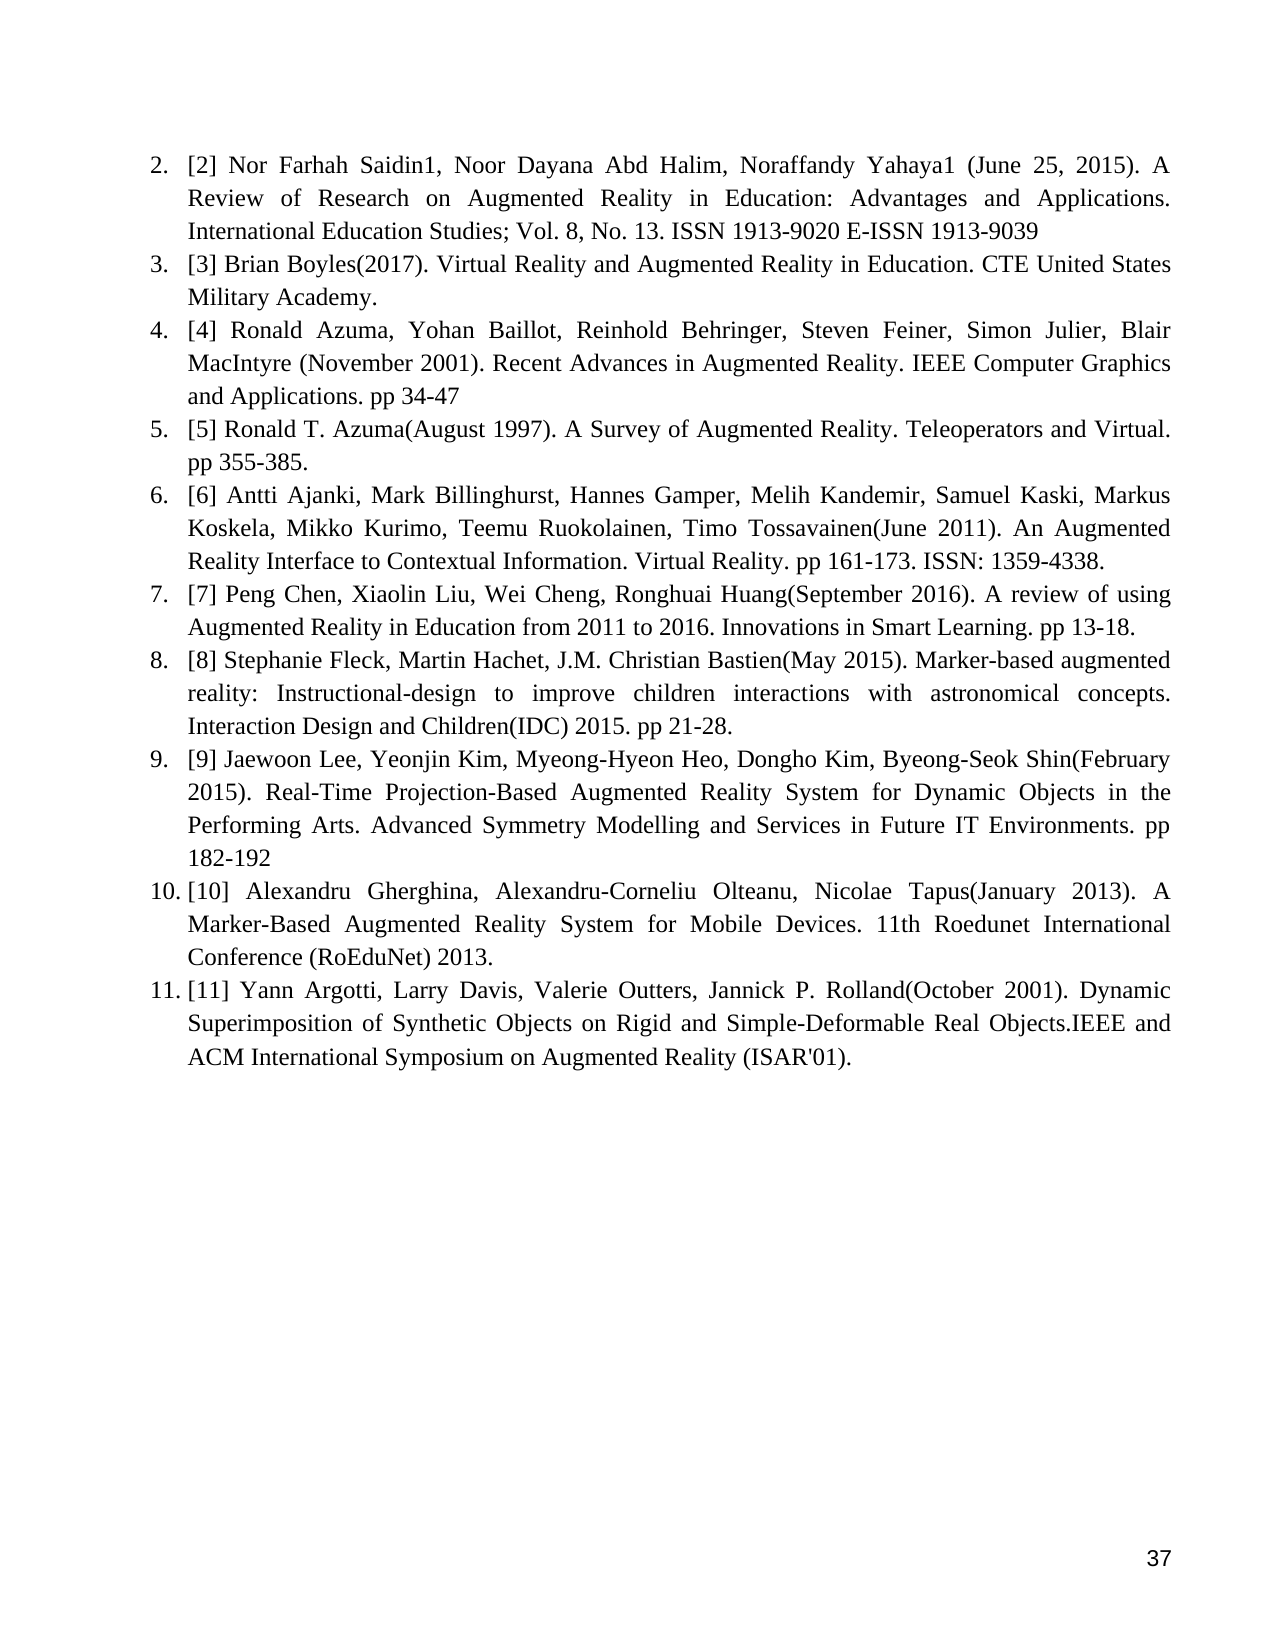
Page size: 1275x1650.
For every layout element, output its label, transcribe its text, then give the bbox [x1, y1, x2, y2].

list [10] Alexandru Gherghina, Alexandru-Corneliu Olteanu, Nicolae Tapus(January 2013). A Marker-Based Augmented Reality System for Mobile Devices. 11th Roedunet International Conference (RoEduNet) 2013. [150, 876, 1172, 971]
list [3] Brian Boyles(2017). Virtual Reality and Augmented Reality in Education. CTE United States Military Academy. [150, 249, 1172, 311]
list [5] Ronald T. Azuma(August 1997). A Survey of Augmented Reality. Teleoperators and Virtual. pp 355-385. [150, 414, 1172, 476]
list [6] Antti Ajanki, Mark Billinghurst, Hannes Gamper, Melih Kandemir, Samuel Kaski, Markus Koskela, Mikko Kurimo, Teemu Ruokolainen, Timo Tossavainen(June 2011). An Augmented Reality Interface to Contextual Information. Virtual Reality. pp 161-173. ISSN: 1359-4338. [150, 480, 1172, 575]
list [4] Ronald Azuma, Yohan Baillot, Reinhold Behringer, Steven Feiner, Simon Julier, Blair MacIntyre (November 2001). Recent Advances in Augmented Reality. IEEE Computer Graphics and Applications. pp 34-47 [150, 315, 1172, 410]
list [11] Yann Argotti, Larry Davis, Valerie Outters, Jannick P. Rolland(October 2001). Dynamic Superimposition of Synthetic Objects on Rigid and Simple-Deformable Real Objects.IEEE and ACM International Symposium on Augmented Reality (ISAR'01). [150, 976, 1172, 1070]
list [2] Nor Farhah Saidin1, Noor Dayana Abd Halim, Noraffandy Yahaya1 (June 25, 2015). A Review of Research on Augmented Reality in Education: Advantages and Applications. International Education Studies; Vol. 8, No. 13. ISSN 1913-9020 E-ISSN 1913-9039 [150, 150, 1172, 245]
list [7] Peng Chen, Xiaolin Liu, Wei Cheng, Ronghuai Huang(September 2016). A review of using Augmented Reality in Education from 2011 to 2016. Innovations in Smart Learning. pp 13-18. [150, 579, 1172, 641]
list [8] Stephanie Fleck, Martin Hachet, J.M. Christian Bastien(May 2015). Marker-based augmented reality: Instructional-design to improve children interactions with astronomical concepts. Interaction Design and Children(IDC) 2015. pp 21-28. [150, 645, 1172, 740]
list [9] Jaewoon Lee, Yeonjin Kim, Myeong-Hyeon Heo, Dongho Kim, Byeong-Seok Shin(February 2015). Real-Time Projection-Based Augmented Reality System for Dynamic Objects in the Performing Arts. Advanced Symmetry Modelling and Services in Future IT Environments. pp 182-192 [150, 744, 1172, 872]
